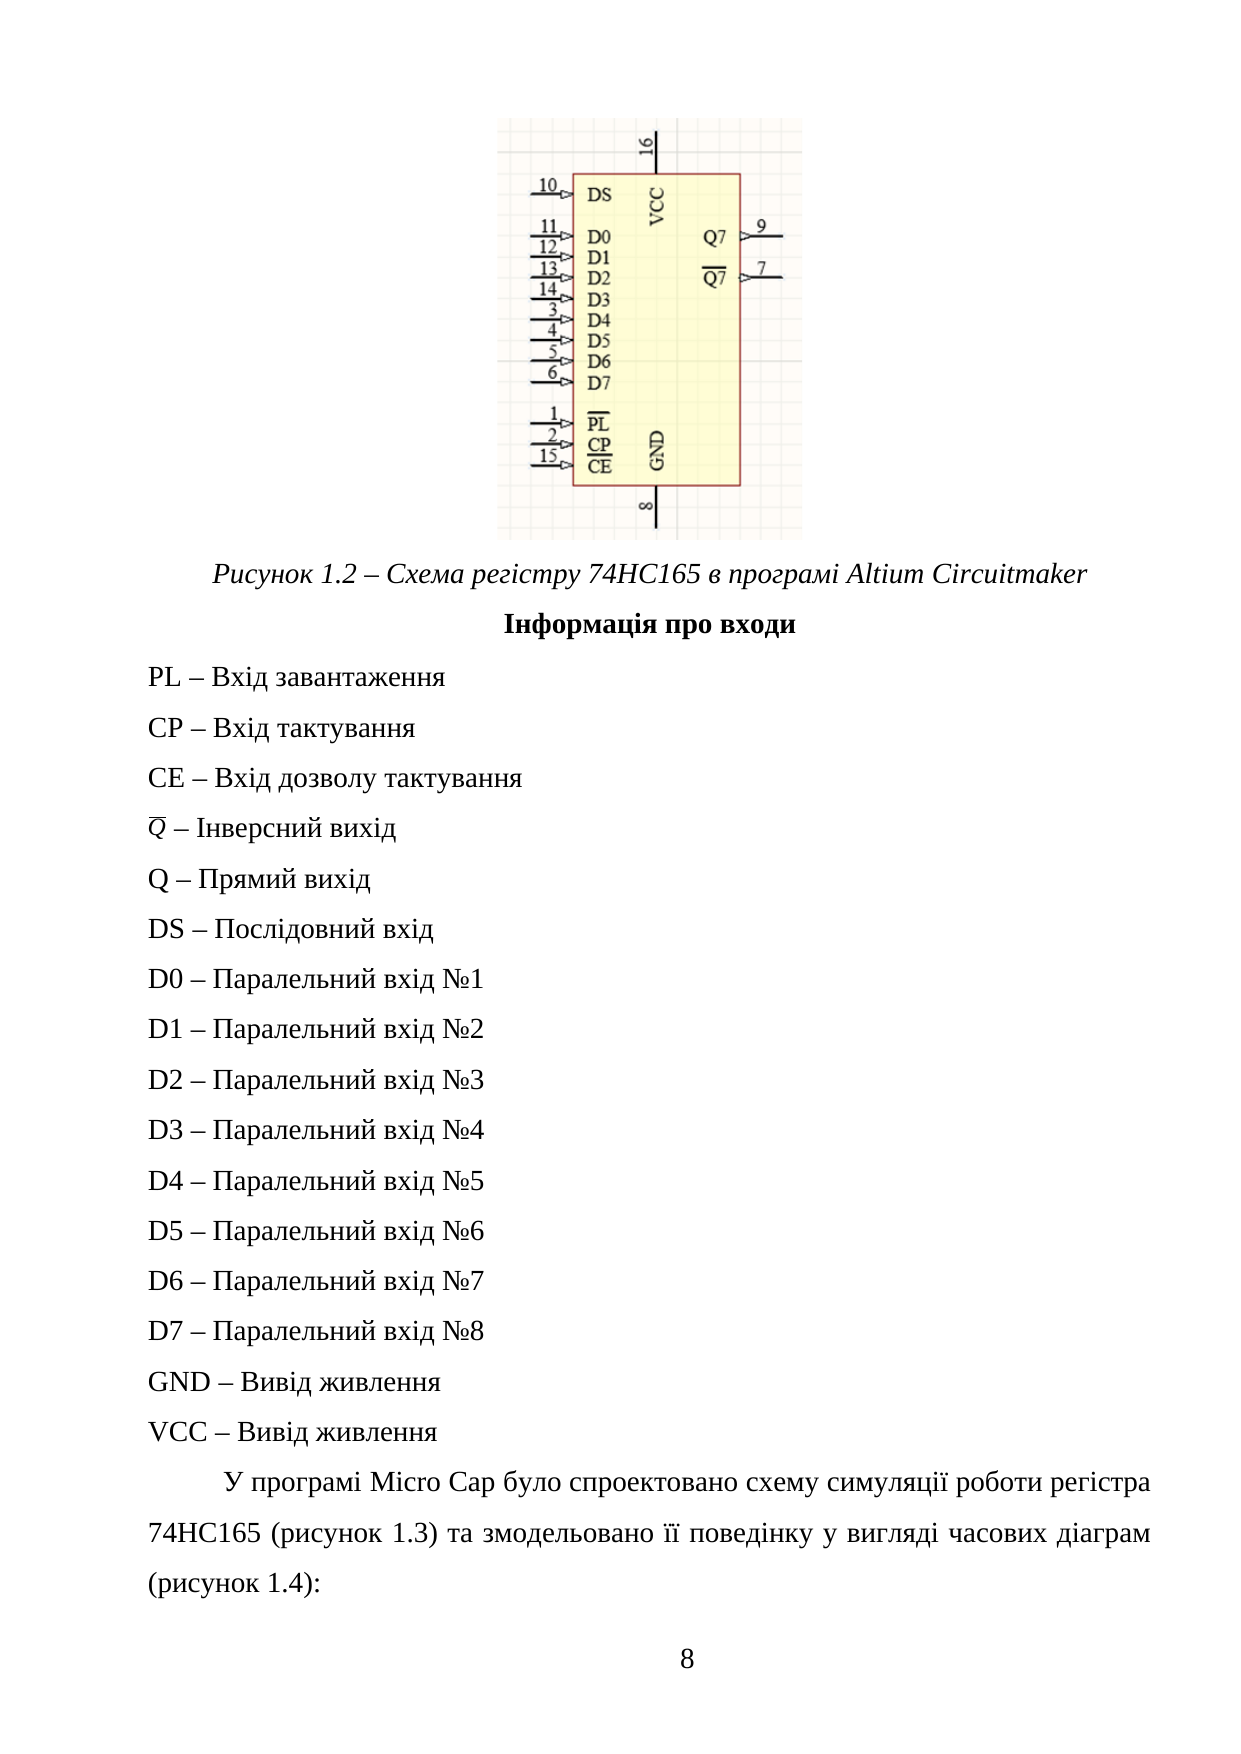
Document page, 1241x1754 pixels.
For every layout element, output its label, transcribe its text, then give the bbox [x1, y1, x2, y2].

text Рисунок 1.2 – Схема регістру 74HC165 в програмі Altium Circuitmaker [148, 556, 1152, 590]
picture [497, 118, 803, 540]
text D1 – Паралельний вхід №2 [148, 1012, 1152, 1045]
text Q – Прямий вихід [148, 861, 1152, 894]
text GND – Вивід живлення [148, 1364, 1152, 1397]
text CE – Вхід дозволу тактування [148, 760, 1152, 794]
text CP – Вхід тактування [148, 710, 1152, 743]
text D6 – Паралельний вхід №7 [148, 1263, 1152, 1297]
text VCC – Вивід живлення [148, 1414, 1152, 1448]
text У програмі Micro Cap було спроектовано схему симуляції роботи регістра 74HC165 (рисунок 1.3) та змодельовано її поведінку у вигляді часових діаграм (рисунок 1.4): [148, 1464, 1152, 1599]
text D7 – Паралельний вхід №8 [148, 1313, 1152, 1347]
text D2 – Паралельний вхід №3 [148, 1062, 1152, 1096]
text D5 – Паралельний вхід №6 [148, 1213, 1152, 1246]
text – Інверсний вихід [148, 810, 1152, 844]
text D4 – Паралельний вхід №5 [148, 1163, 1152, 1196]
text D3 – Паралельний вхід №4 [148, 1112, 1152, 1146]
text Інформація про входи [148, 607, 1152, 640]
text D0 – Паралельний вхід №1 [148, 961, 1152, 995]
text DS – Послідовний вхід [148, 911, 1152, 944]
text PL – Вхід завантаження [148, 659, 1152, 693]
